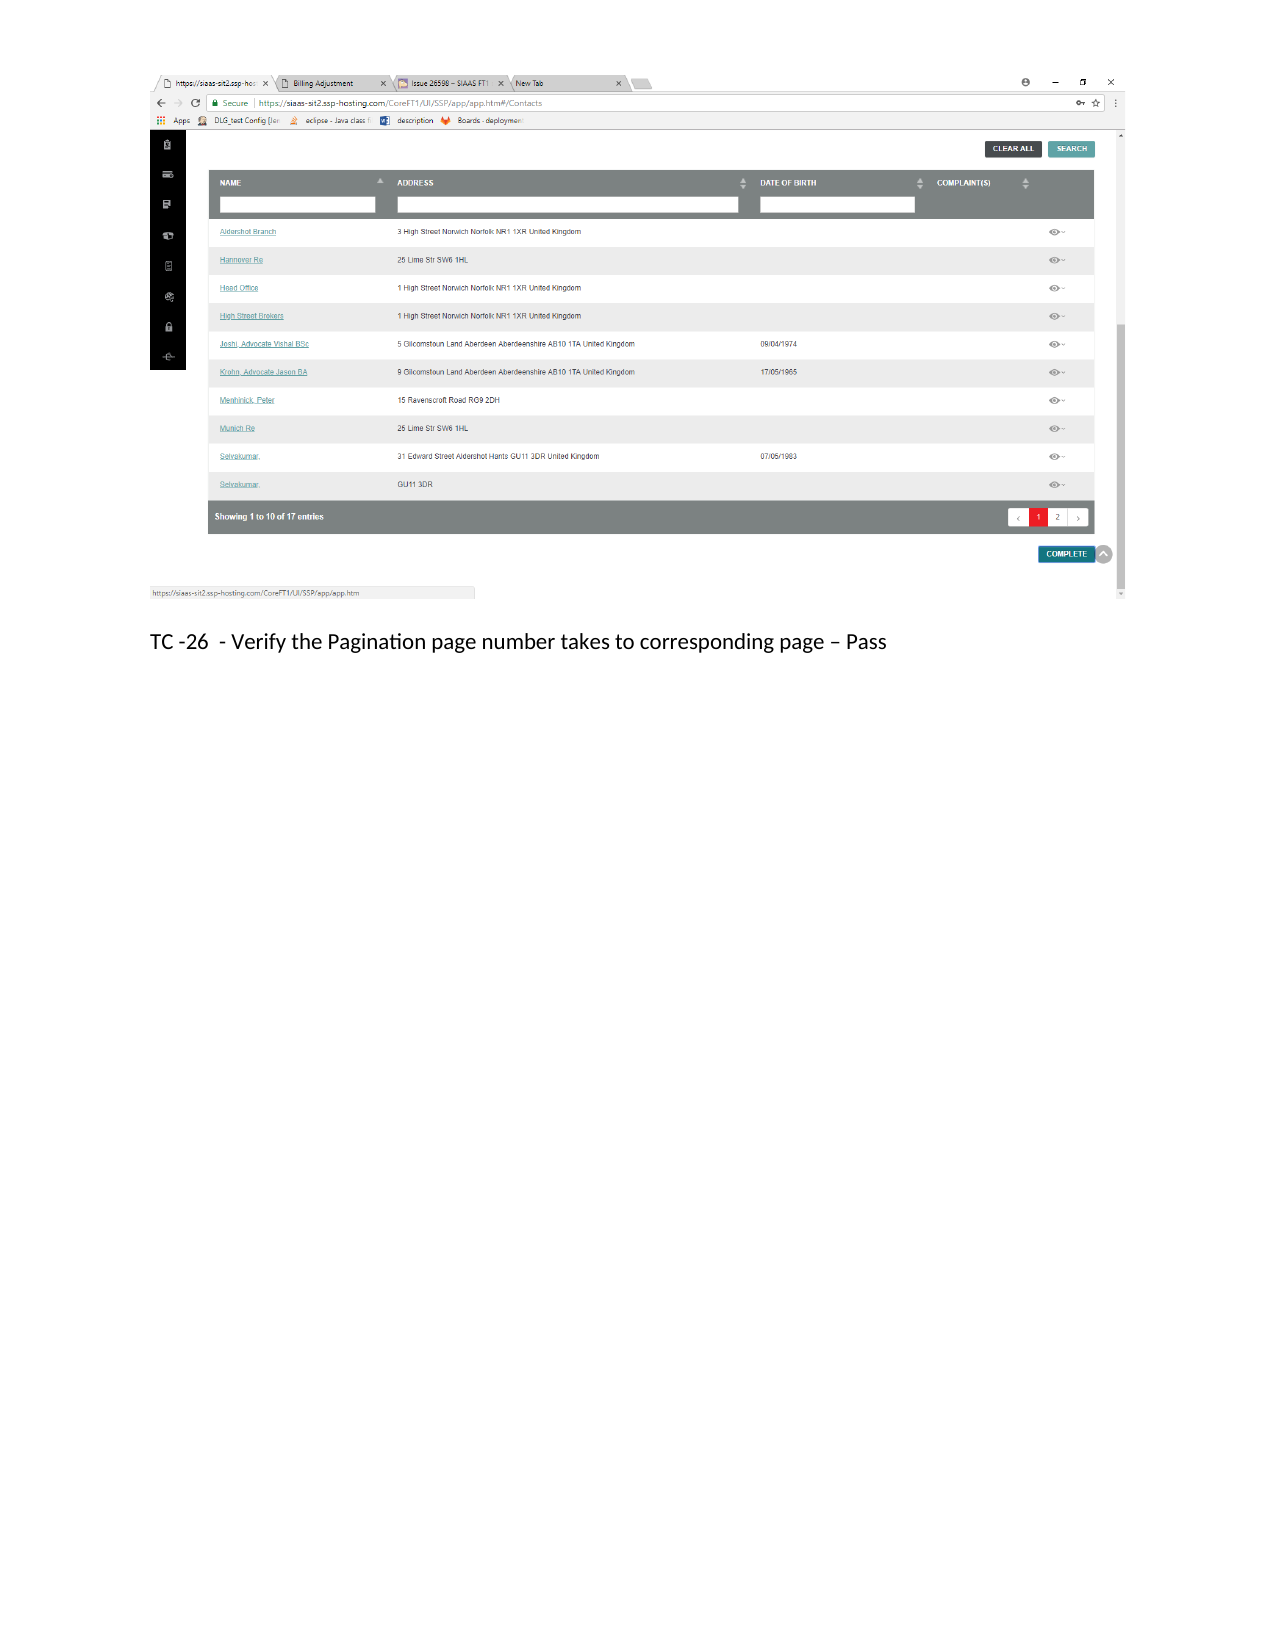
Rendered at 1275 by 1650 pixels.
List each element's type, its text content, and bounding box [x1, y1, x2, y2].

picture [150, 75, 1125, 599]
text TC -26 - Verify the Pagination page number takes to corresponding page – Pass [150, 627, 1125, 655]
